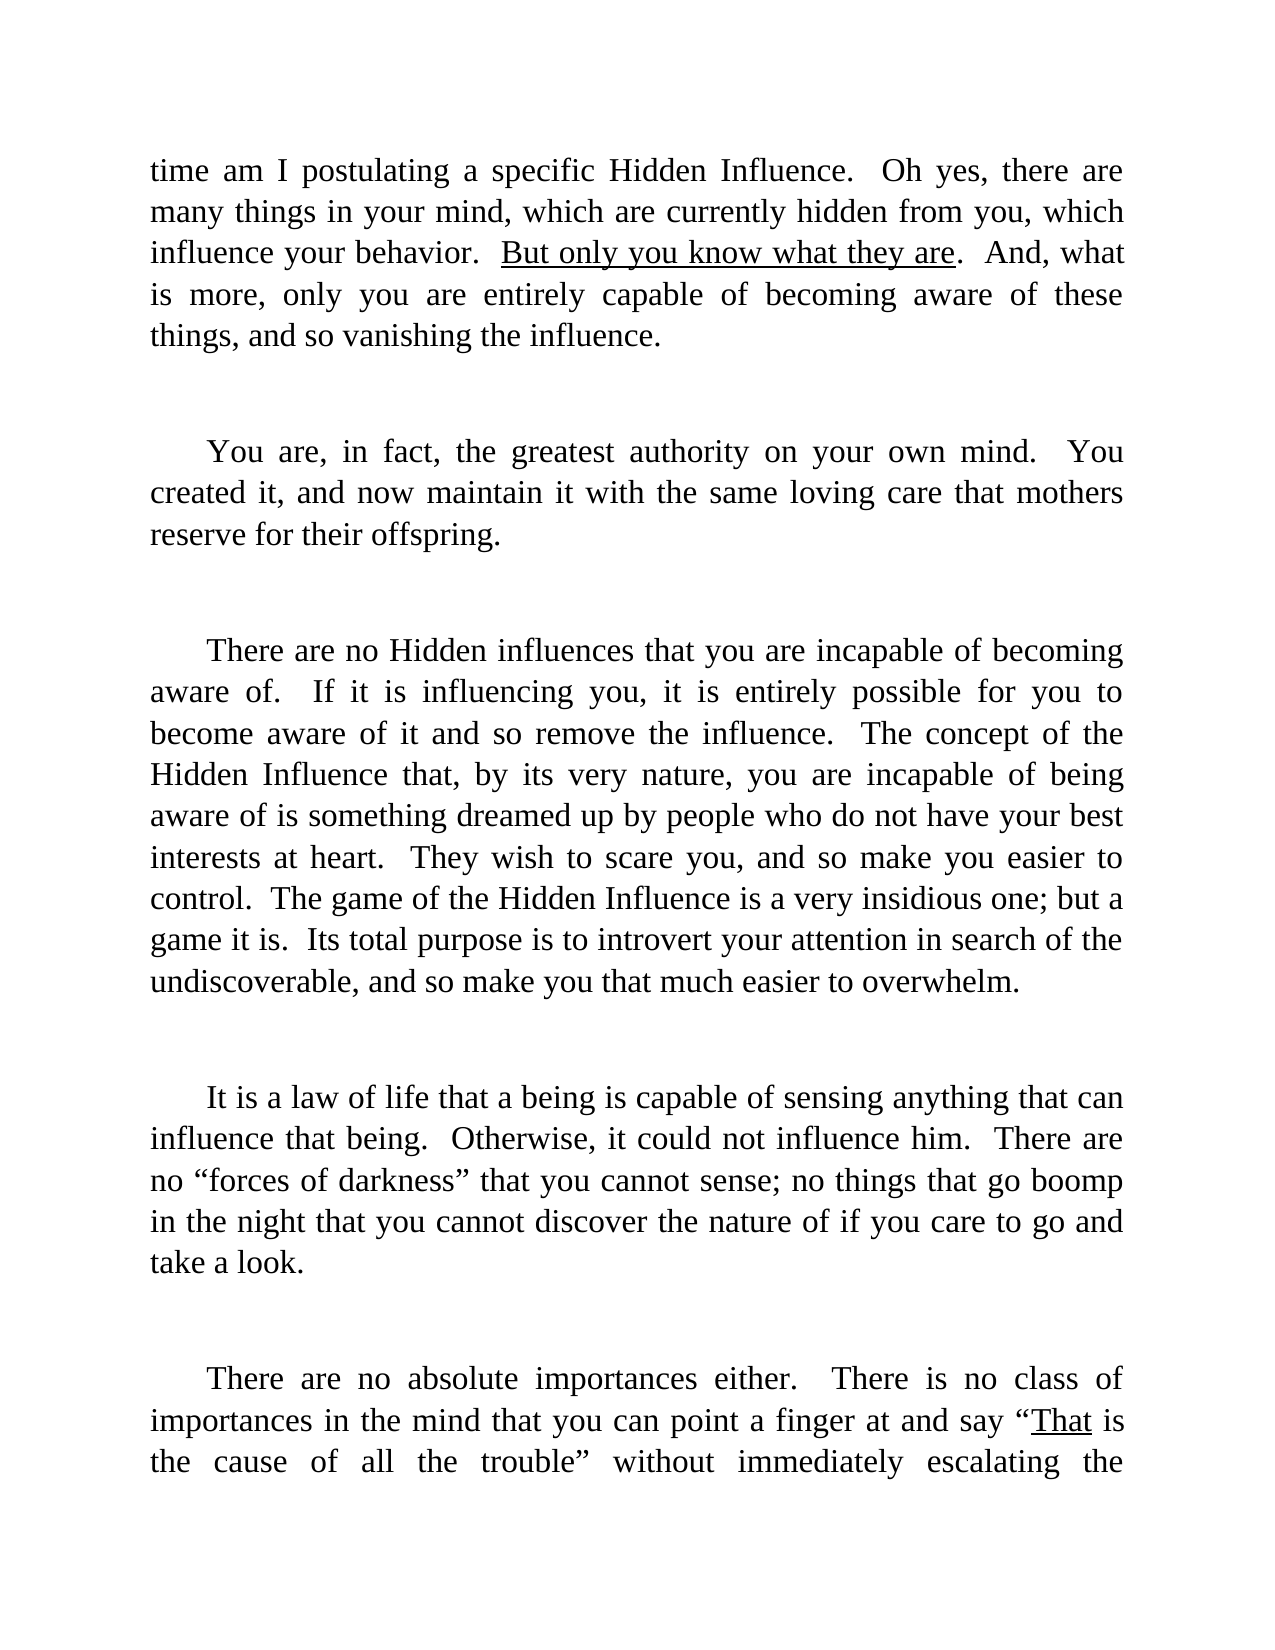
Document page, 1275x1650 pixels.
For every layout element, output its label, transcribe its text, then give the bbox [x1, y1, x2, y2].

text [150, 150, 1125, 354]
text There are no Hidden influences that you are incapable of becoming aware of. If it is influencing you, it is entirely possible for you to become aware of it and so remove the influence. The concept of the Hidden Influence that, by its very nature, you are incapable of being aware of is something dreamed up by people who do not have your best interests at heart. They wish to scare you, and so make you easier to control. The game of the Hidden Influence is a very insidious one; but a game it is. Its total purpose is to introvert your attention in search of the undiscoverable, and so make you that much easier to overwhelm. [150, 630, 1125, 999]
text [150, 1358, 1125, 1479]
text You are, in fact, the greatest authority on your own mind. You created it, and now maintain it with the same loving care that mothers reserve for their offspring. [150, 431, 1125, 552]
text It is a law of life that a being is capable of sensing anything that can influence that being. Otherwise, it could not influence him. There are no “forces of darkness” that you cannot sense; no things that go boomp in the night that you cannot discover the nature of if you care to go and take a look. [150, 1077, 1125, 1281]
